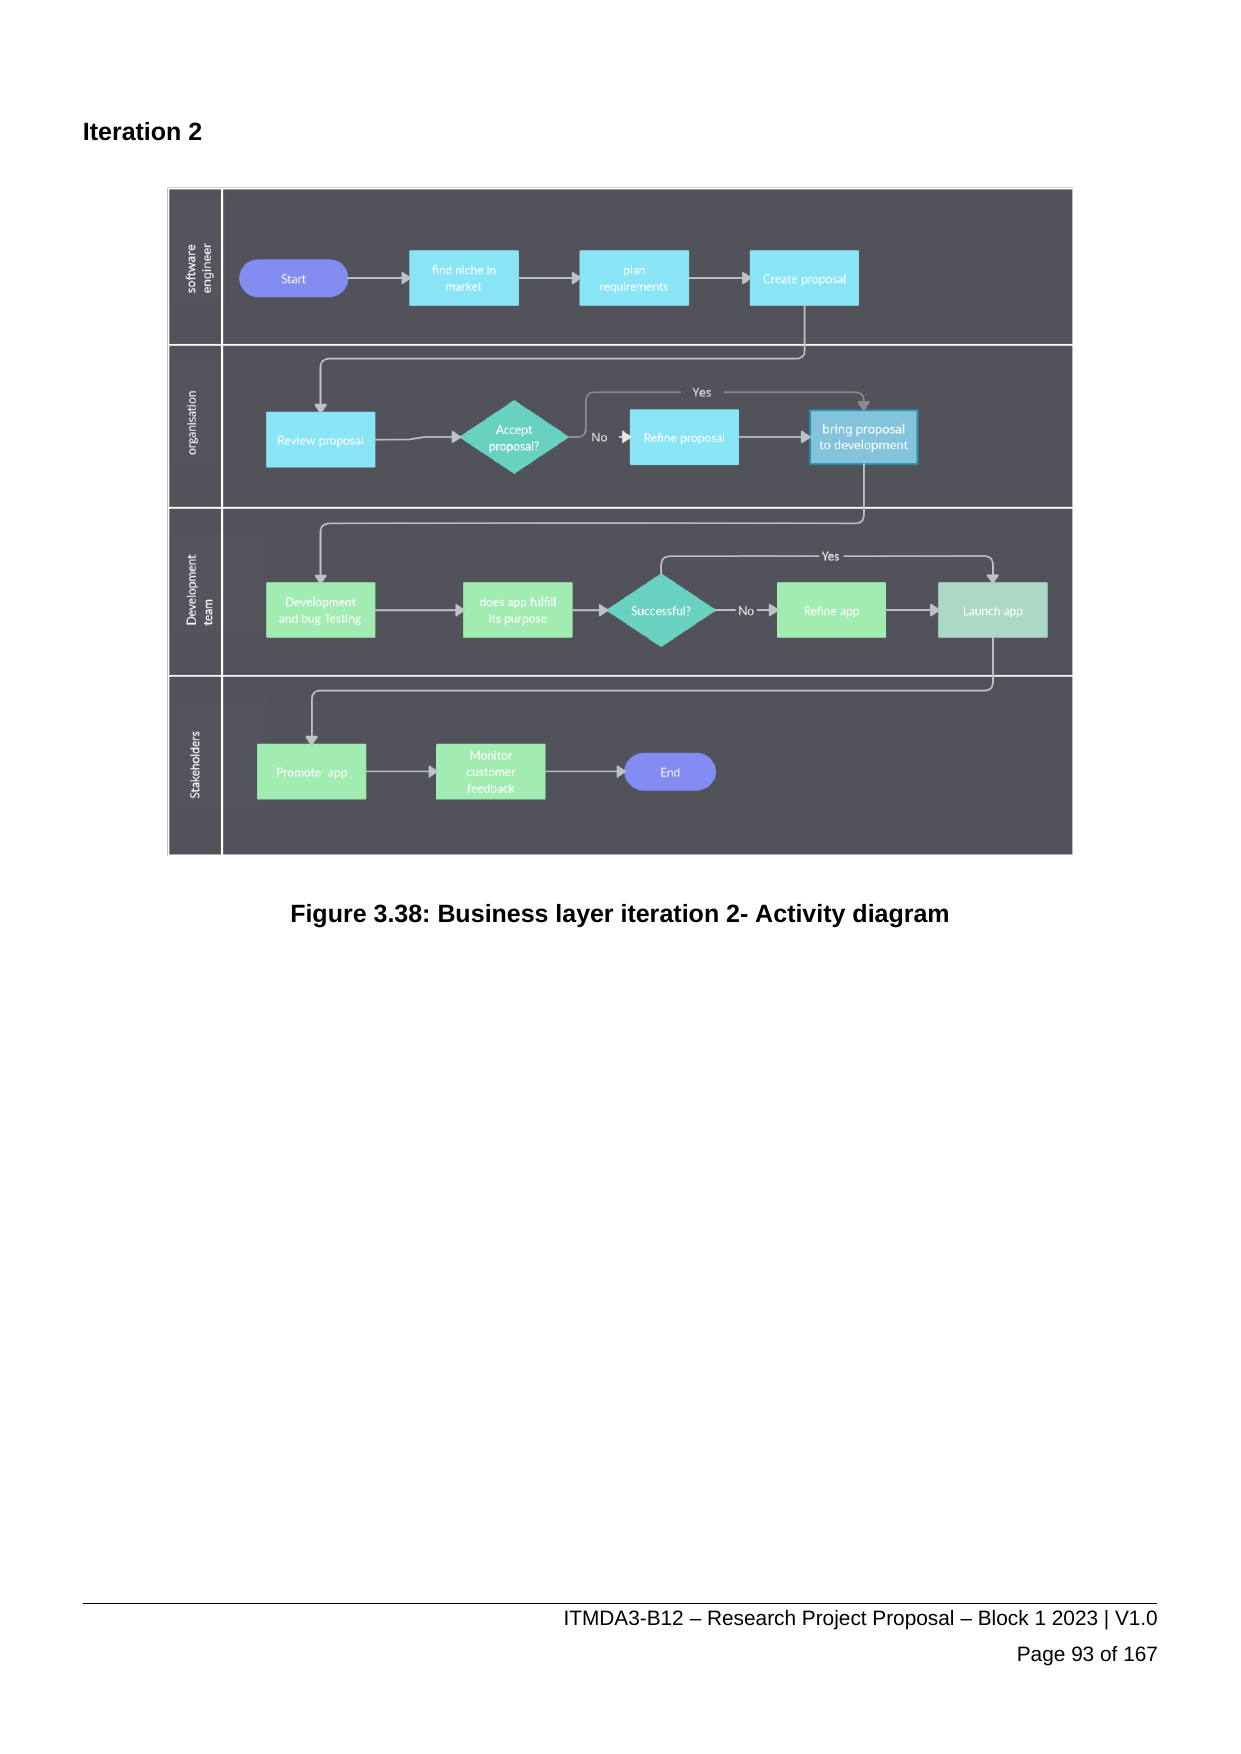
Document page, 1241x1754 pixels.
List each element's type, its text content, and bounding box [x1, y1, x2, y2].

text Figure 3.38: Business layer iteration 2- Activity diagram [83, 899, 1157, 928]
picture [150, 170, 1091, 873]
text Iteration 2 [83, 117, 1157, 146]
